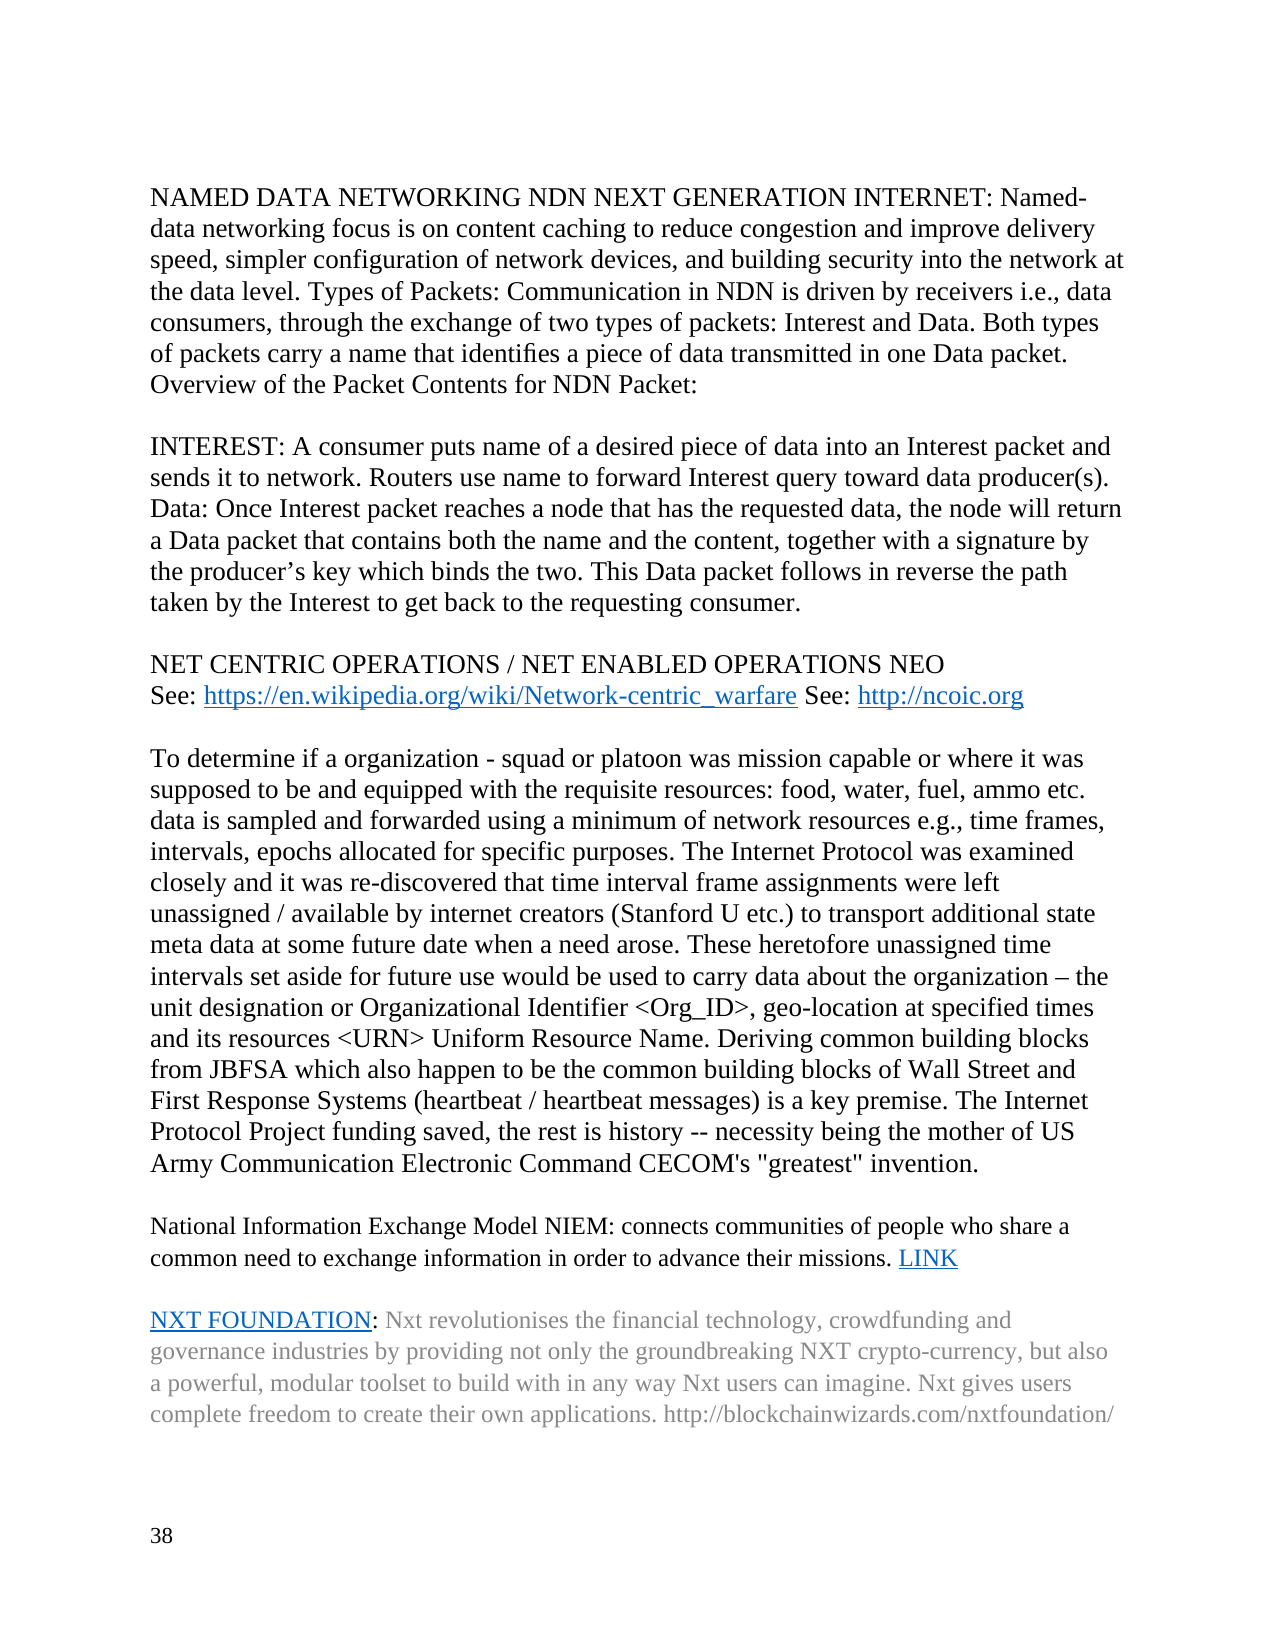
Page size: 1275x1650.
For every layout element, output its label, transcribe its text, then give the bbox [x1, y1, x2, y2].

text See: https://en.wikipedia.org/wiki/Network-centric_warfare See: http://ncoic.org [150, 679, 1125, 711]
text National Information Exchange Model NIEM: connects communities of people who share a common need to exchange information in order to advance their missions. LINK [150, 1209, 1125, 1271]
text Overview of the Packet Contents for NDN Packet: [150, 368, 1125, 399]
text NXT FOUNDATION: Nxt revolutionises the financial technology, crowdfunding and governance industries by providing not only the groundbreaking NXT crypto-currency, but also a powerful, modular toolset to build with in any way Nxt users can imagine. Nxt gives users complete freedom to create their own applications. http://blockchainwizards.com/nxtfoundation/ [150, 1303, 1125, 1428]
text NET CENTRIC OPERATIONS / NET ENABLED OPERATIONS NEO [150, 648, 1125, 679]
text INTEREST: A consumer puts name of a desired piece of data into an Interest packet and sends it to network. Routers use name to forward Interest query toward data producer(s). [150, 430, 1125, 493]
text Data: Once Interest packet reaches a node that has the requested data, the node will return a Data packet that contains both the name and the content, together with a signature by the producer’s key which binds the two. This Data packet follows in reverse the path taken by the Interest to get back to the requesting consumer. [150, 493, 1125, 617]
text To determine if a organization - squad or platoon was mission capable or where it was supposed to be and equipped with the requisite resources: food, water, fuel, ammo etc. data is sampled and forwarded using a minimum of network resources e.g., time frames, intervals, epochs allocated for specific purposes. The Internet Protocol was examined closely and it was re-discovered that time interval frame assignments were left unassigned / available by internet creators (Stanford U etc.) to transport additional state meta data at some future date when a need arose. These heretofore unassigned time intervals set aside for future use would be used to carry data about the organization – the unit designation or Organizational Identifier <Org_ID>, geo-location at specified times and its resources <URN> Uniform Resource Name. Deriving common building blocks from JBFSA which also happen to be the common building blocks of Wall Street and First Response Systems (heartbeat / heartbeat messages) is a key premise. The Internet Protocol Project funding saved, the rest is history -- necessity being the mother of US Army Communication Electronic Command CECOM's "greatest" invention. [150, 742, 1125, 1178]
text NAMED DATA NETWORKING NDN NEXT GENERATION INTERNET: Named-data networking focus is on content caching to reduce congestion and improve delivery speed, simpler configuration of network devices, and building security into the network at the data level. Types of Packets: Communication in NDN is driven by receivers i.e., data consumers, through the exchange of two types of packets: Interest and Data. Both types of packets carry a name that identiﬁes a piece of data transmitted in one Data packet. [150, 181, 1125, 368]
